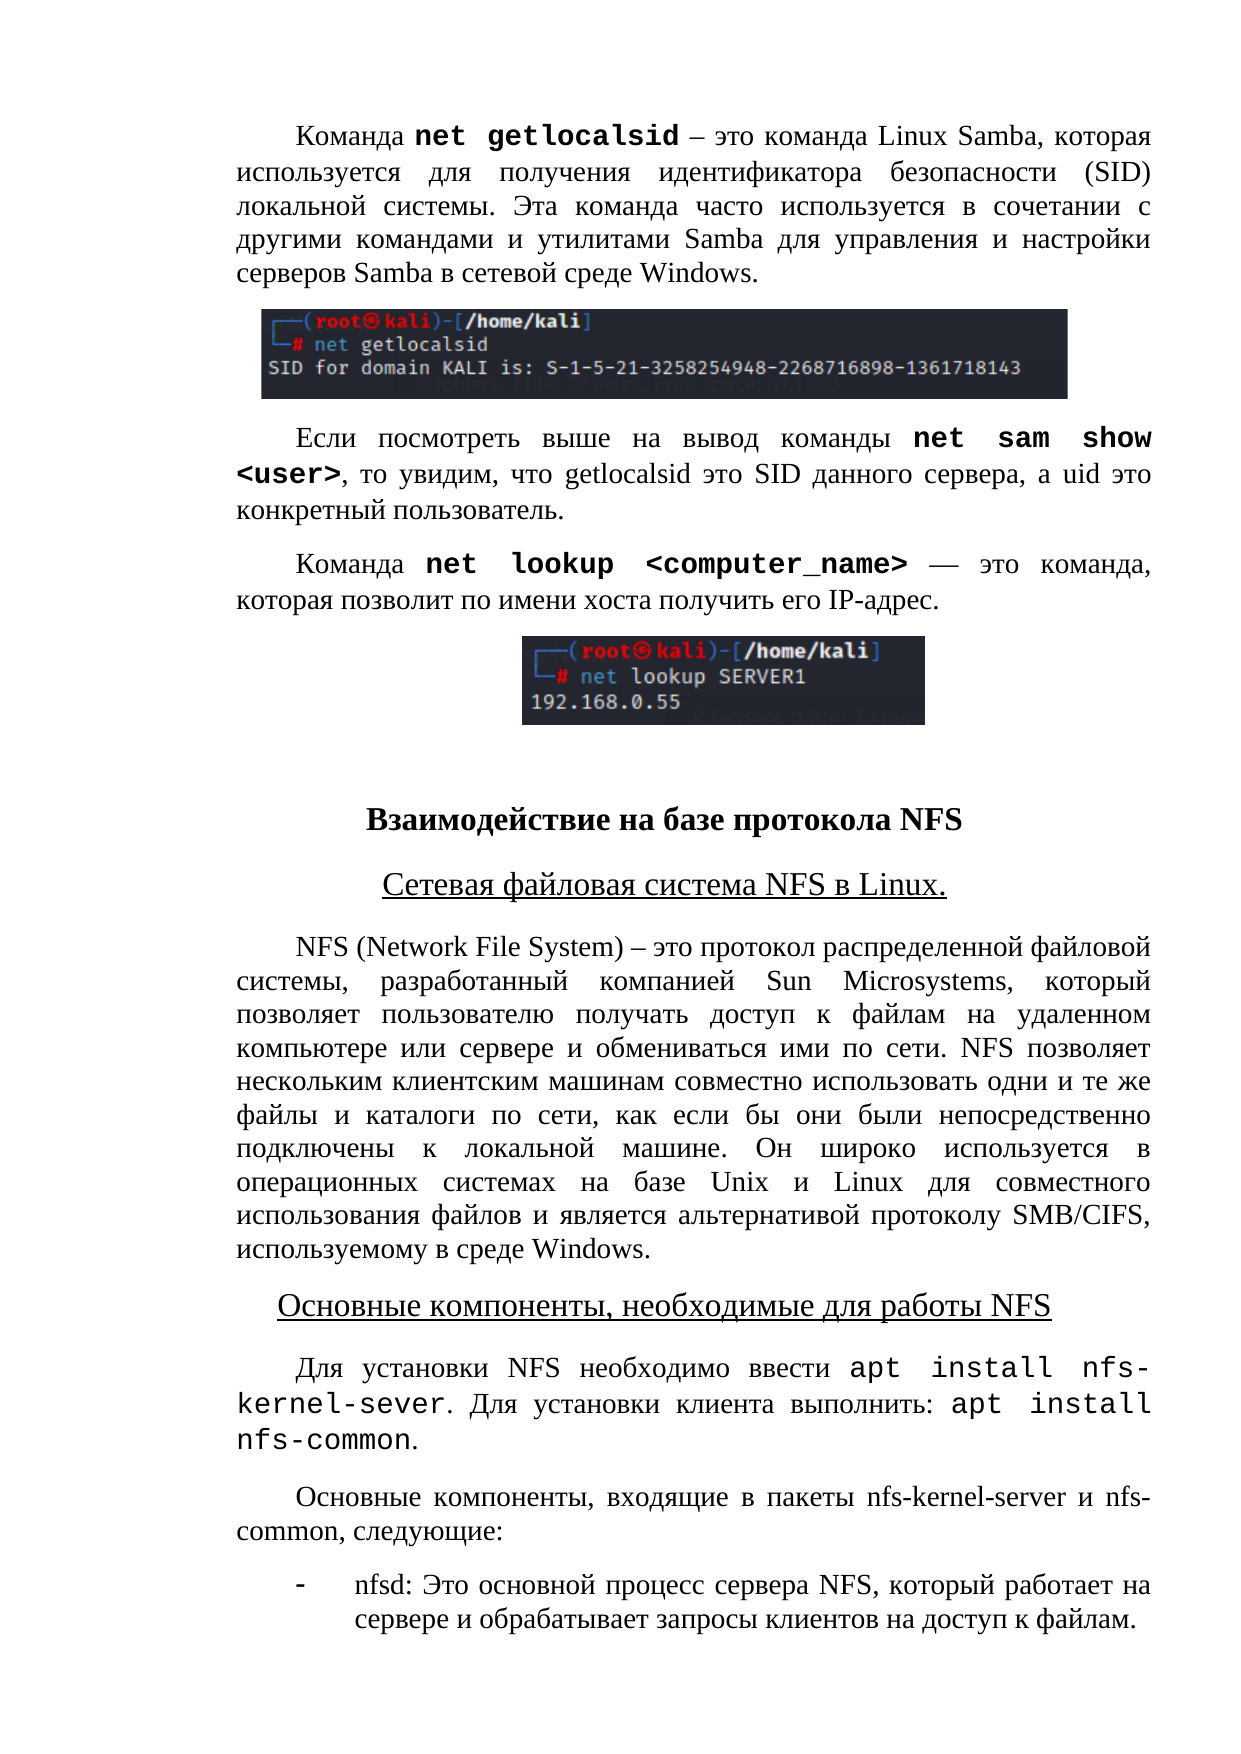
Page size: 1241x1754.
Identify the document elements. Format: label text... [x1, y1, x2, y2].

text Взаимодействие на базе протокола NFS [177, 799, 1152, 838]
text Команда net getlocalsid – это команда Linux Samba, которая используется для получения идентификатора безопасности (SID) локальной системы. Эта команда часто используется в сочетании с другими командами и утилитами Samba для управления и настройки серверов Samba в сетевой среде Windows. [236, 118, 1152, 288]
text NFS (Network File System) – это протокол распределенной файловой системы, разработанный компанией Sun Microsystems, который позволяет пользователю получать доступ к файлам на удаленном компьютере или сервере и обмениваться ими по сети. NFS позволяет нескольким клиентским машинам совместно использовать одни и те же файлы и каталоги по сети, как если бы они были непосредственно подключены к локальной машине. Он широко используется в операционных системах на базе Unix и Linux для совместного использования файлов и является альтернативой протоколу SMB/CIFS, используемому в среде Windows. [236, 929, 1152, 1264]
picture [522, 636, 925, 725]
text Для установки NFS необходимо ввести apt install nfs-kernel-sever. Для установки клиента выполнить: apt install nfs-common. [236, 1350, 1152, 1458]
text Команда net lookup <computer_name> — это команда, которая позволит по имени хоста получить его IP-адрес. [236, 546, 1152, 616]
text Сетевая файловая система NFS в Linux. [177, 864, 1152, 903]
text Основные компоненты, входящие в пакеты nfs-kernel-server и nfs-common, следующие: [236, 1479, 1152, 1546]
picture [261, 309, 1068, 399]
text Если посмотреть выше на вывод команды net sam show <user>, то увидим, что getlocalsid это SID данного сервера, а uid это конкретный пользователь. [236, 420, 1152, 525]
list nfsd: Это основной процесс сервера NFS, который работает на сервере и обрабатывает запросы клиентов на доступ к файлам. [295, 1567, 1152, 1634]
text Основные компоненты, необходимые для работы NFS [177, 1285, 1152, 1324]
